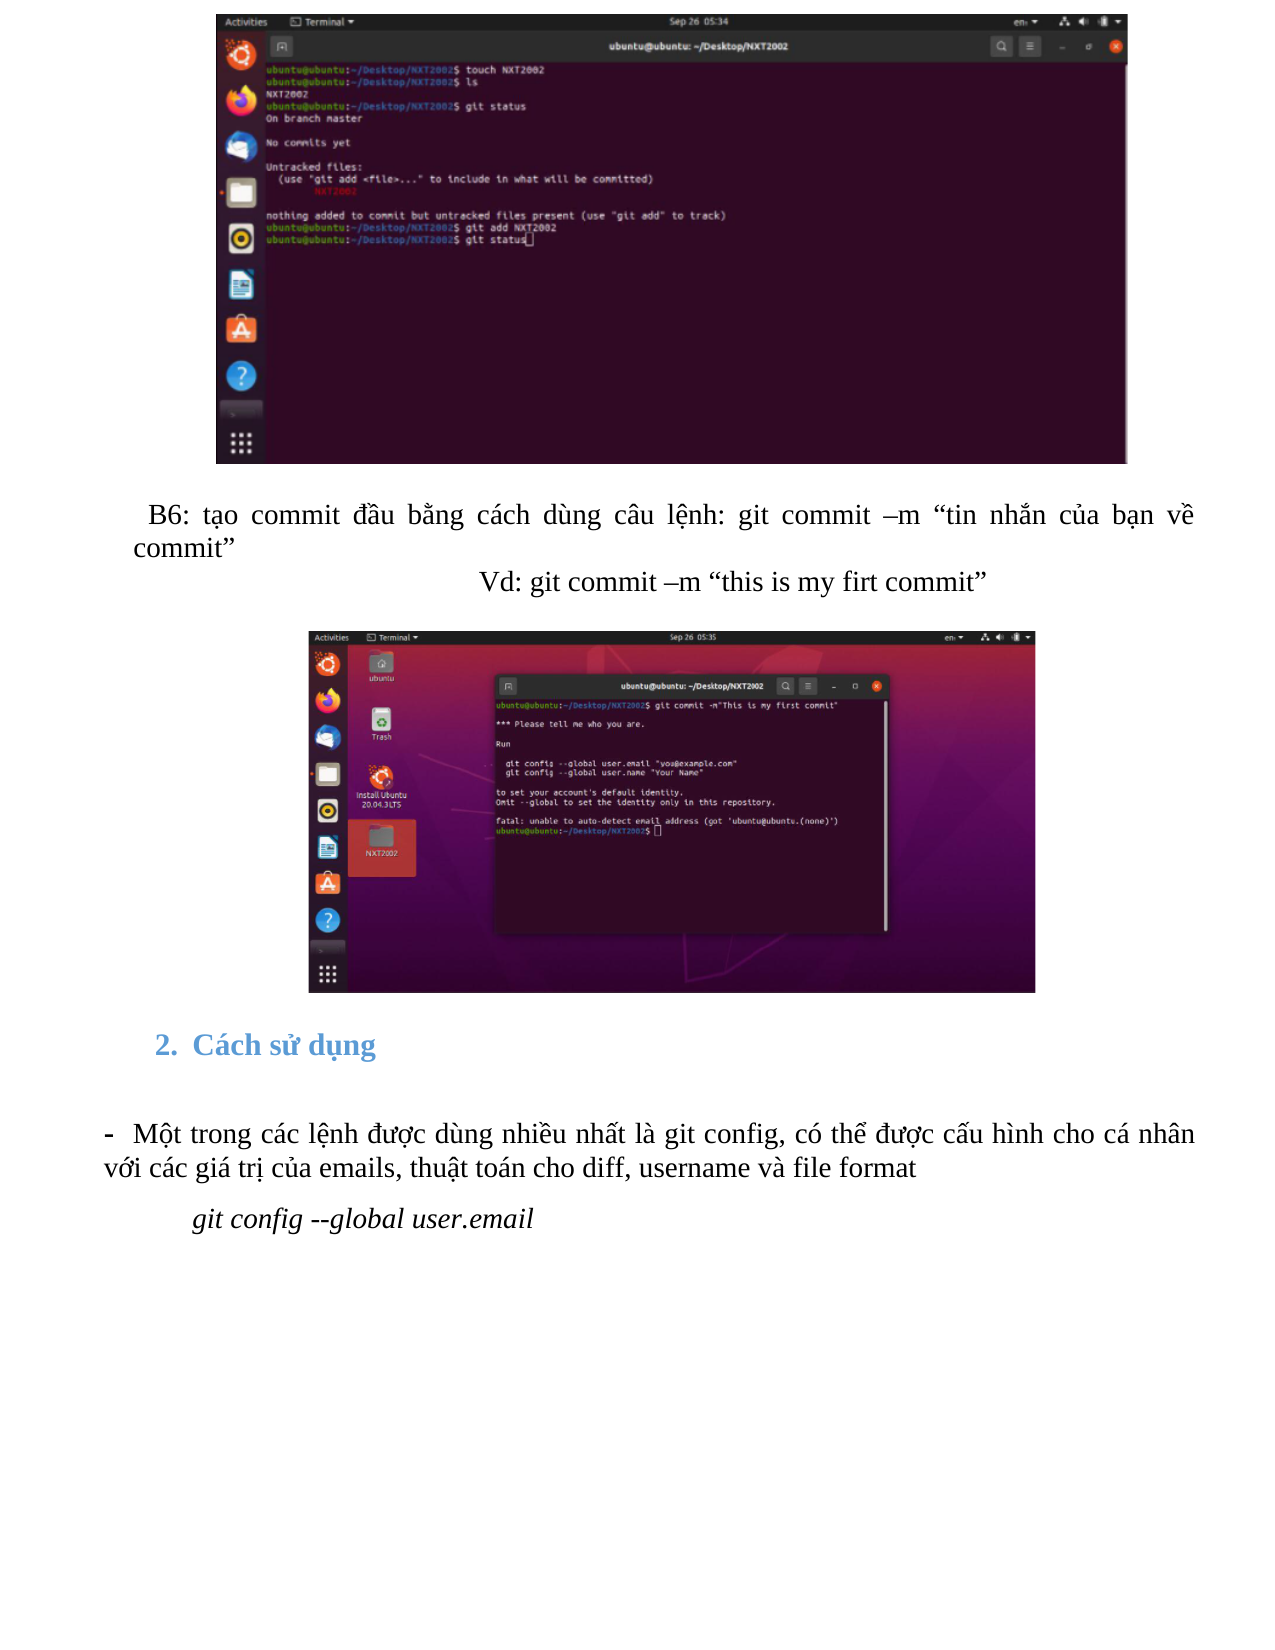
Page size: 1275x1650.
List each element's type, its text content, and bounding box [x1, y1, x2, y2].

list B6: tạo commit đầu bằng cách dùng câu lệnh: git commit –m “tin nhắn của bạn về commit” [133, 497, 1196, 564]
picture [216, 14, 1128, 464]
list Vd: git commit –m “this is my firt commit” [133, 564, 1196, 597]
text - Một trong các lệnh được dùng nhiều nhất là git config, có thể được cấu hình cho cá nhân với các giá trị của emails, thuật toán cho diff, username và file format [103, 1079, 1196, 1184]
picture [308, 631, 1036, 993]
text git config --global user.email [117, 1201, 1196, 1234]
list Cách sử dụng [154, 1026, 1196, 1062]
